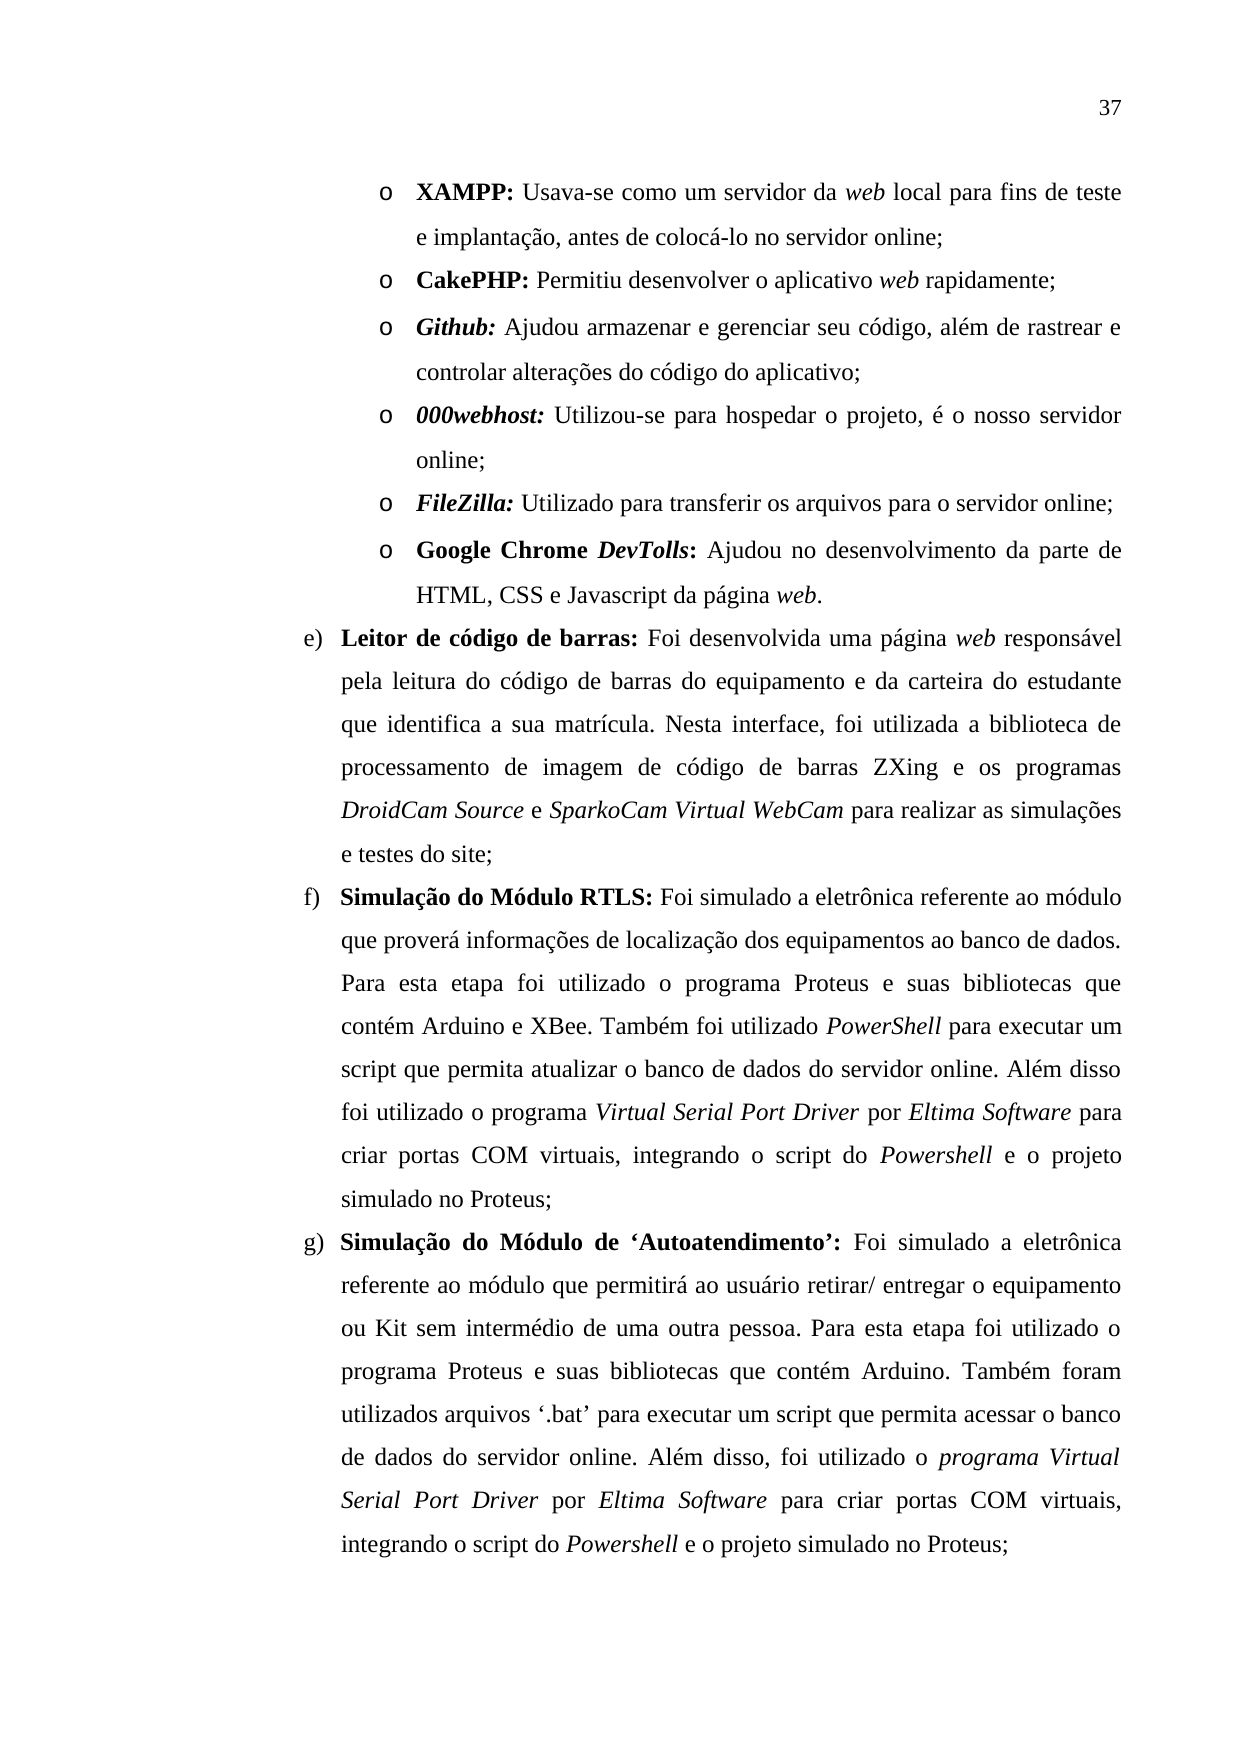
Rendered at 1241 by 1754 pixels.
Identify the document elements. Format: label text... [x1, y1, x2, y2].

list Github: Ajudou armazenar e gerenciar seu código, além de rastrear e controlar alterações do código do aplicativo; [378, 312, 1122, 386]
list Google Chrome DevTolls: Ajudou no desenvolvimento da parte de HTML, CSS e Javascript da página web. [378, 535, 1122, 609]
list XAMPP: Usava-se como um servidor da web local para fins de teste e implantação, antes de colocá-lo no servidor online; [378, 177, 1122, 251]
list Simulação do Módulo RTLS: Foi simulado a eletrônica referente ao módulo que proverá informações de localização dos equipamentos ao banco de dados. Para esta etapa foi utilizado o programa Proteus e suas bibliotecas que contém Arduino e XBee. Também foi utilizado PowerShell para executar um script que permita atualizar o banco de dados do servidor online. Além disso foi utilizado o programa Virtual Serial Port Driver por Eltima Software para criar portas COM virtuais, integrando o script do Powershell e o projeto simulado no Proteus; [303, 882, 1122, 1212]
list Simulação do Módulo de ‘Autoatendimento’: Foi simulado a eletrônica referente ao módulo que permitirá ao usuário retirar/ entregar o equipamento ou Kit sem intermédio de uma outra pessoa. Para esta etapa foi utilizado o programa Proteus e suas bibliotecas que contém Arduino. Também foram utilizados arquivos ‘.bat’ para executar um script que permita acessar o banco de dados do servidor online. Além disso, foi utilizado o programa Virtual Serial Port Driver por Eltima Software para criar portas COM virtuais, integrando o script do Powershell e o projeto simulado no Proteus; [303, 1227, 1122, 1557]
list Leitor de código de barras: Foi desenvolvida uma página web responsável pela leitura do código de barras do equipamento e da carteira do estudante que identifica a sua matrícula. Nesta interface, foi utilizada a biblioteca de processamento de imagem de código de barras ZXing e os programas DroidCam Source e SparkoCam Virtual WebCam para realizar as simulações e testes do site; [303, 623, 1122, 867]
list 000webhost: Utilizou-se para hospedar o projeto, é o nosso servidor online; [378, 400, 1122, 474]
list CakePHP: Permitiu desenvolver o aplicativo web rapidamente; [378, 266, 1122, 296]
list FileZilla: Utilizado para transferir os arquivos para o servidor online; [378, 488, 1122, 519]
